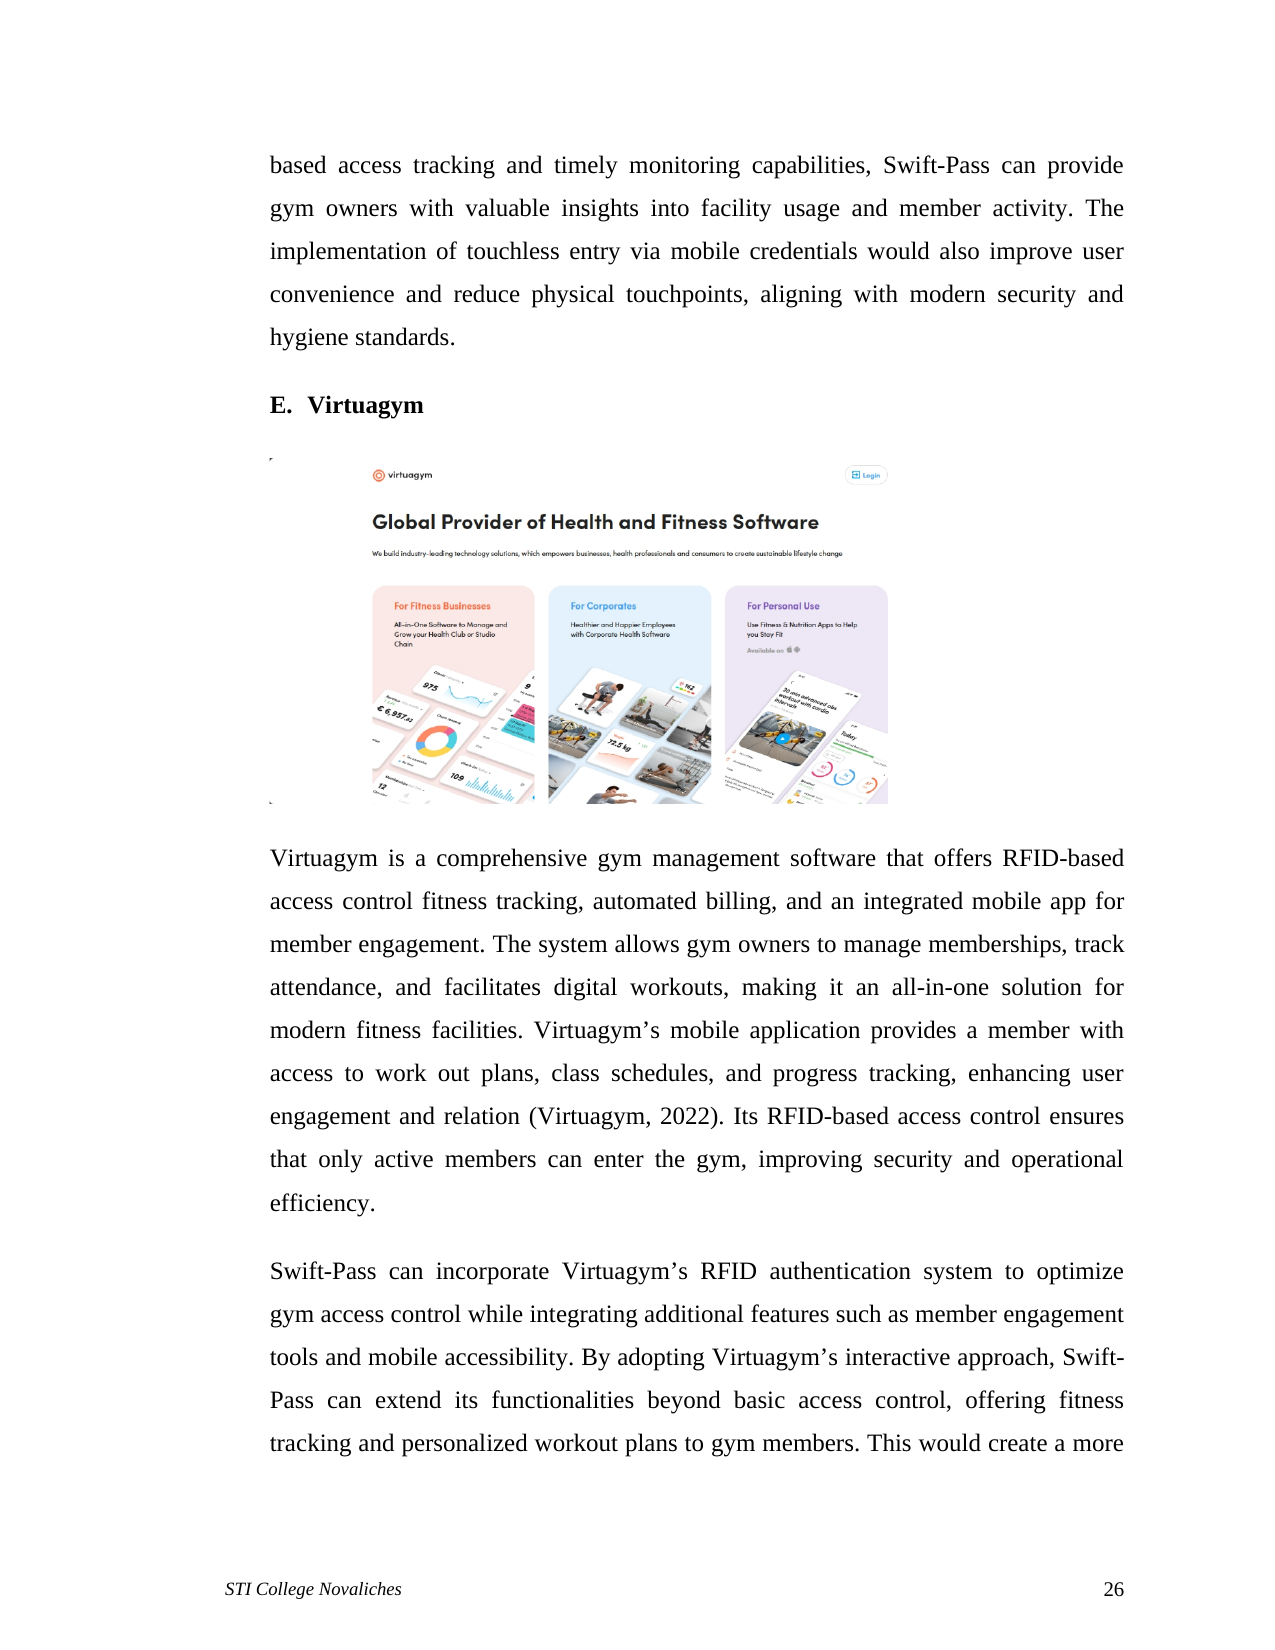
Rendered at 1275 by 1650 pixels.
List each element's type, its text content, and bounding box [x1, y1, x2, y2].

picture [269, 458, 989, 804]
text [269, 150, 1125, 351]
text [269, 1256, 1125, 1457]
list Virtuagym [269, 391, 1125, 419]
text Virtuagym is a comprehensive gym management software that offers RFID-based access control fitness tracking, automated billing, and an integrated mobile app for member engagement. The system allows gym owners to manage memberships, track attendance, and facilitates digital workouts, making it an all-in-one solution for modern fitness facilities. Virtuagym’s mobile application provides a member with access to work out plans, class schedules, and progress tracking, enhancing user engagement and relation (Virtuagym, 2022). Its RFID-based access control ensures that only active members can enter the gym, improving security and operational efficiency. [269, 843, 1125, 1216]
